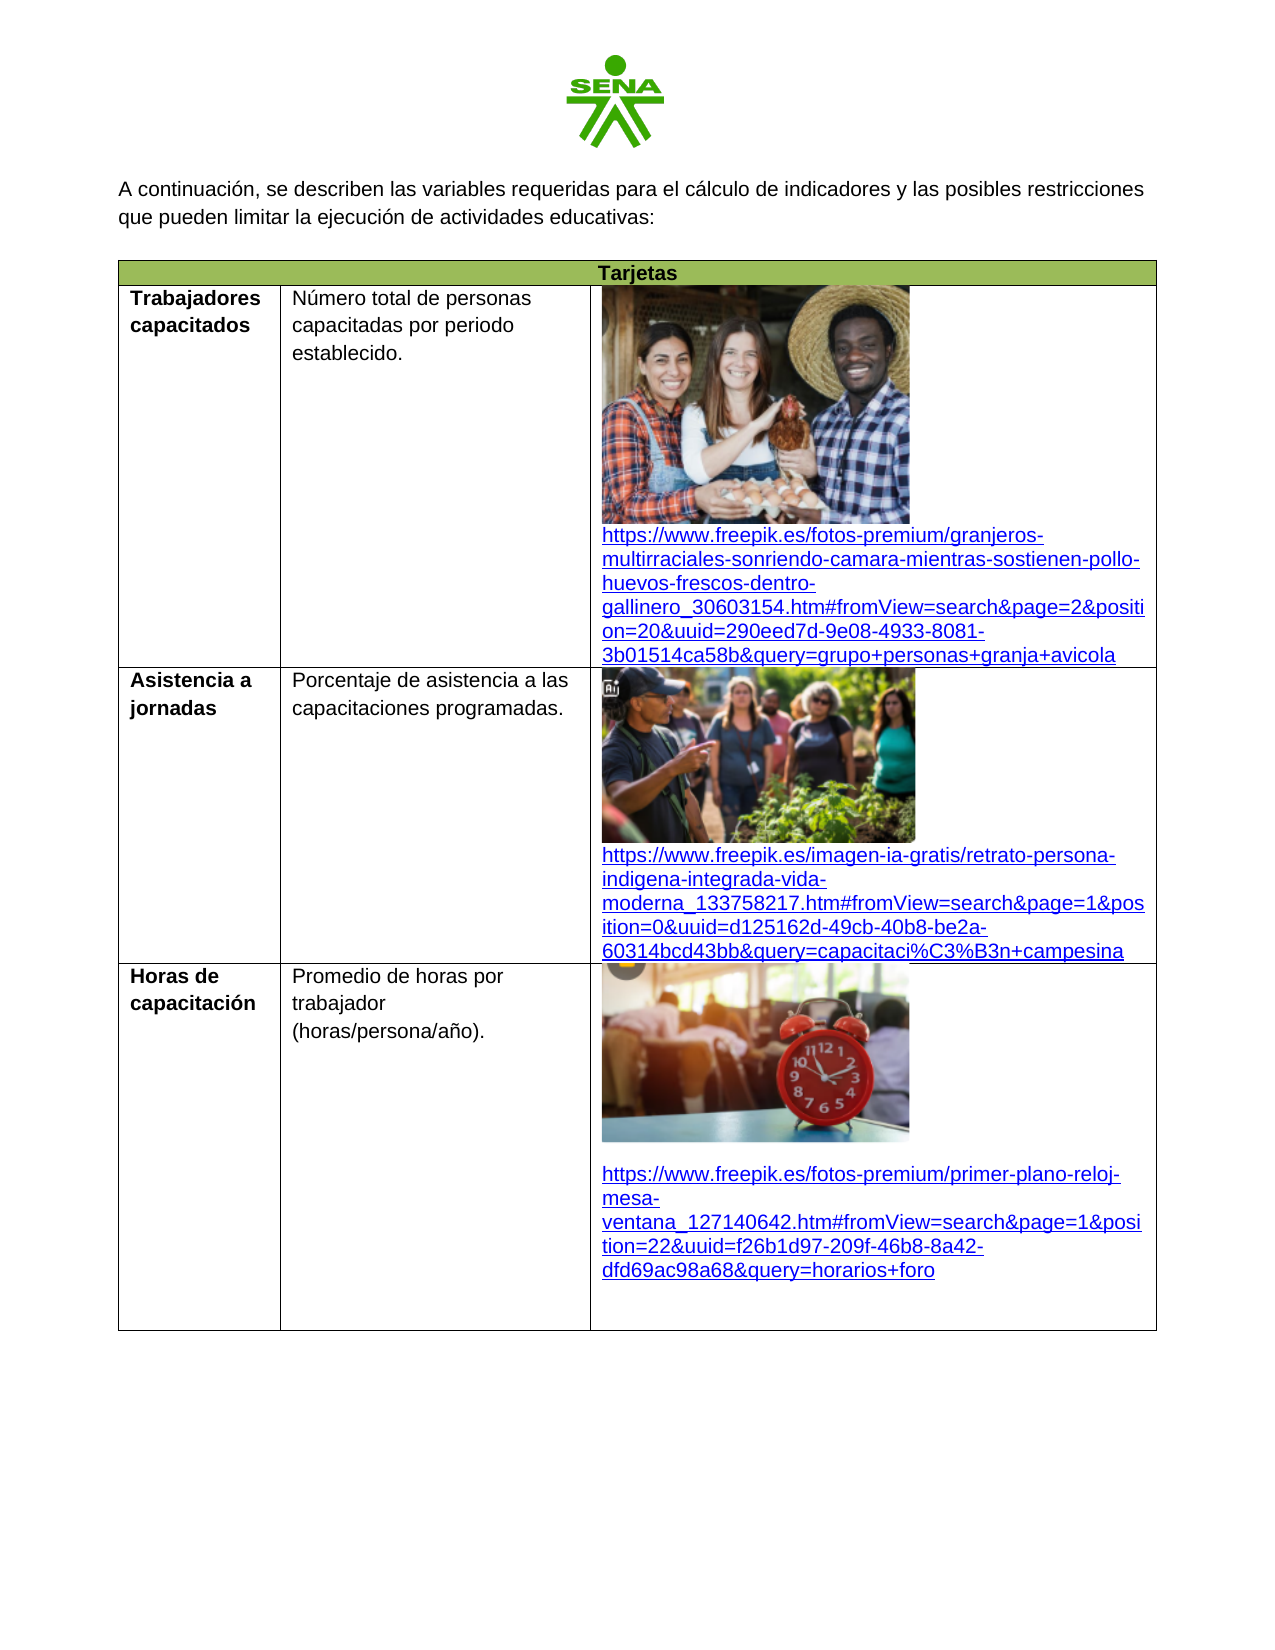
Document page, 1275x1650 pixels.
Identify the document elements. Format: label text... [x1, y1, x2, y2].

table_cell https://www.freepik.es/fotos-premium/primer-plano-reloj-mesa-ventana_127140642.htm#fromView=search&page=1&position=22&uuid=f26b1d97-209f-46b8-8a42-dfd69ac98a68&query=horarios+foro [591, 964, 1156, 1330]
table_header Tarjetas [119, 261, 1156, 285]
picture [566, 55, 664, 148]
table_cell Trabajadores capacitados [119, 286, 280, 667]
table_cell https://www.freepik.es/imagen-ia-gratis/retrato-persona-indigena-integrada-vida-moderna_133758217.htm#fromView=search&page=1&position=0&uuid=d125162d-49cb-40b8-be2a-60314bcd43bb&query=capacitaci%C3%B3n+campesina [591, 668, 1156, 962]
table_cell Porcentaje de asistencia a las capacitaciones programadas. [281, 668, 590, 962]
table_cell Promedio de horas por trabajador (horas/persona/año). [281, 964, 590, 1330]
picture [601, 667, 916, 843]
picture [601, 963, 910, 1163]
table_cell Número total de personas capacitadas por periodo establecido. [281, 286, 590, 667]
text A continuación, se describen las variables requeridas para el cálculo de indicadores y las posibles restricciones que pueden limitar la ejecución de actividades educativas: [118, 177, 1157, 229]
picture [601, 285, 910, 524]
table_cell Horas de capacitación [119, 964, 280, 1330]
table_cell https://www.freepik.es/fotos-premium/granjeros-multirraciales-sonriendo-camara-mientras-sostienen-pollo-huevos-frescos-dentro-gallinero_30603154.htm#fromView=search&page=2&position=20&uuid=290eed7d-9e08-4933-8081-3b01514ca58b&query=grupo+personas+granja+avicola [591, 286, 1156, 667]
table_cell Asistencia a jornadas [119, 668, 280, 962]
